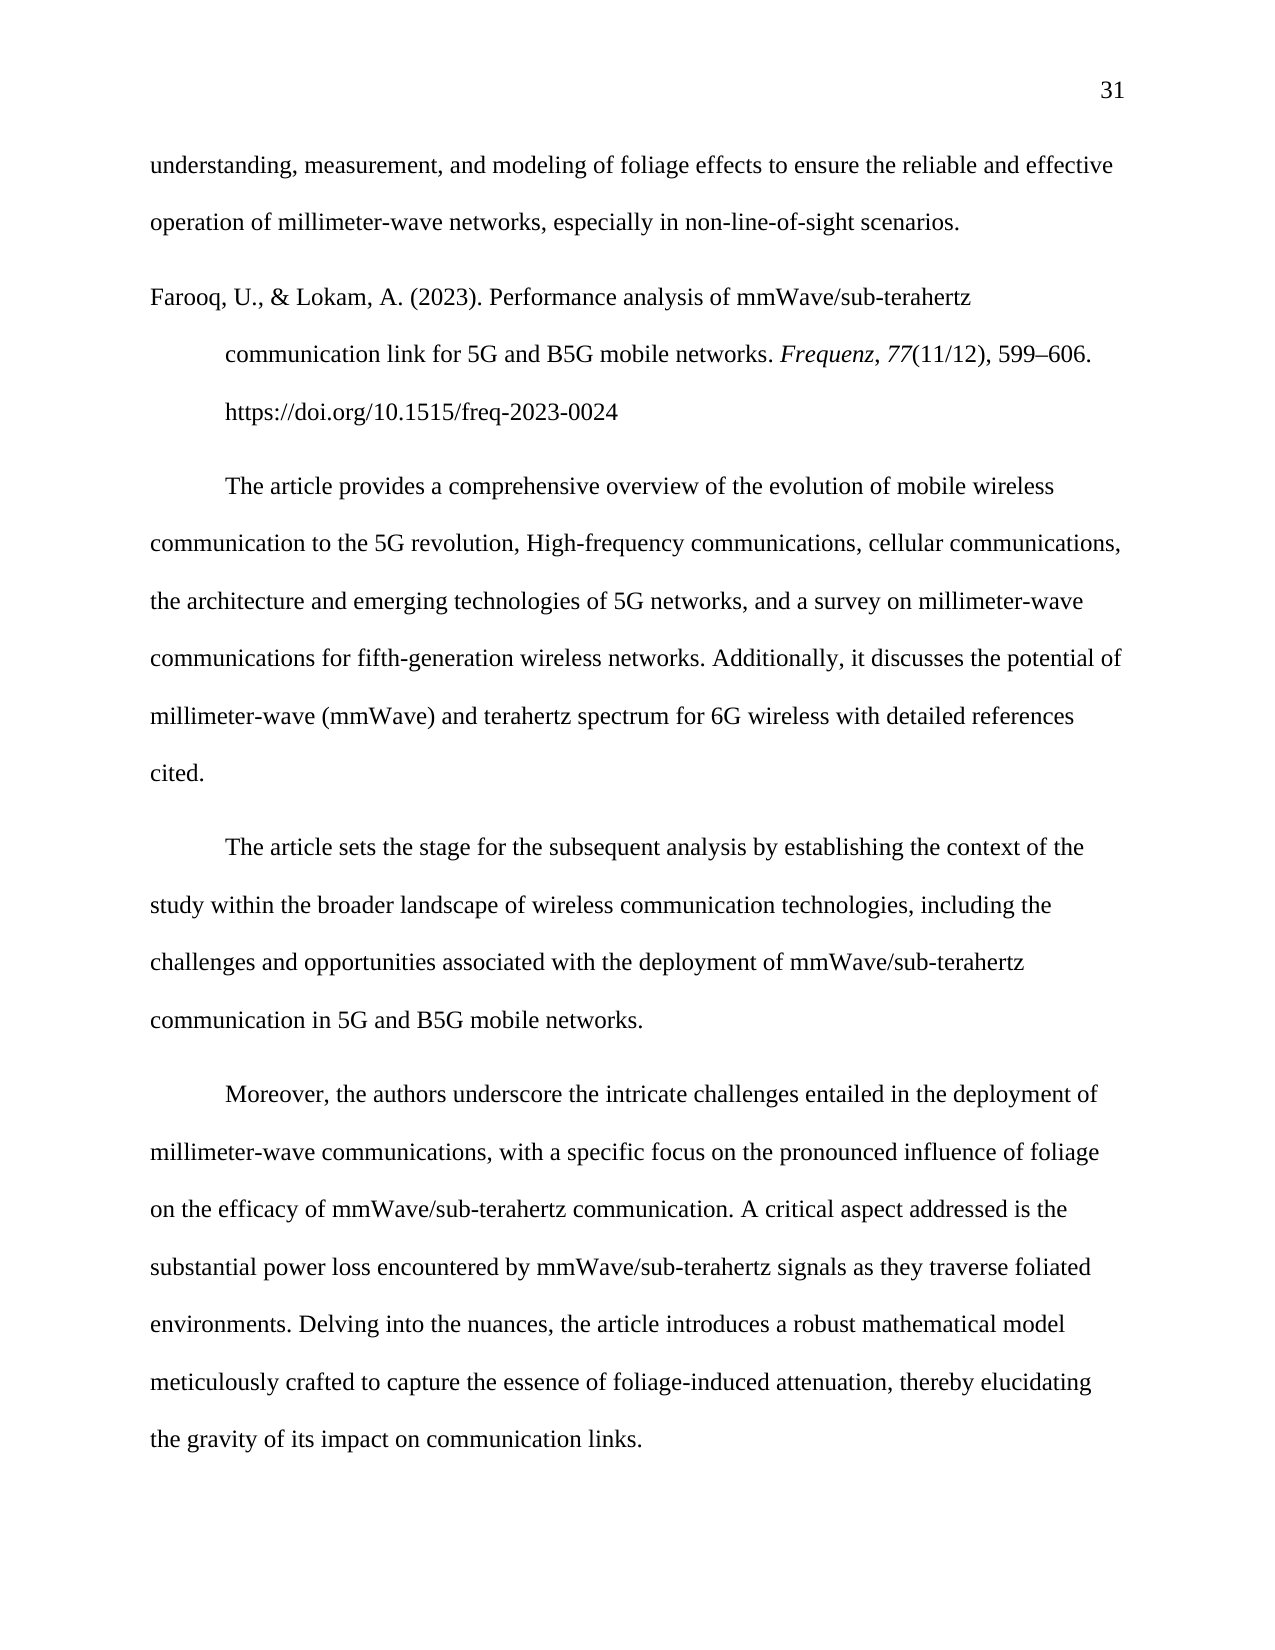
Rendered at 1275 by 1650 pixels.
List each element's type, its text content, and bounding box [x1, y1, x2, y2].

text The article sets the stage for the subsequent analysis by establishing the context of the study within the broader landscape of wireless communication technologies, including the challenges and opportunities associated with the deployment of mmWave/sub-terahertz communication in 5G and B5G mobile networks. [150, 832, 1125, 1034]
text Moreover, the authors underscore the intricate challenges entailed in the deployment of millimeter-wave communications, with a specific focus on the pronounced influence of foliage on the efficacy of mmWave/sub-terahertz communication. A critical aspect addressed is the substantial power loss encountered by mmWave/sub-terahertz signals as they traverse foliated environments. Delving into the nuances, the article introduces a robust mathematical model meticulously crafted to capture the essence of foliage-induced attenuation, thereby elucidating the gravity of its impact on communication links. [150, 1079, 1125, 1453]
text Farooq, U., & Lokam, A. (2023). Performance analysis of mmWave/sub-terahertz communication link for 5G and B5G mobile networks. Frequenz, 77(11/12), 599–606. https://doi.org/10.1515/freq-2023-0024 [85, 282, 1125, 425]
text The article provides a comprehensive overview of the evolution of mobile wireless communication to the 5G revolution, High-frequency communications, cellular communications, the architecture and emerging technologies of 5G networks, and a survey on millimeter-wave communications for fifth-generation wireless networks. Additionally, it discusses the potential of millimeter-wave (mmWave) and terahertz spectrum for 6G wireless with detailed references cited. [150, 471, 1125, 787]
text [150, 150, 1125, 236]
